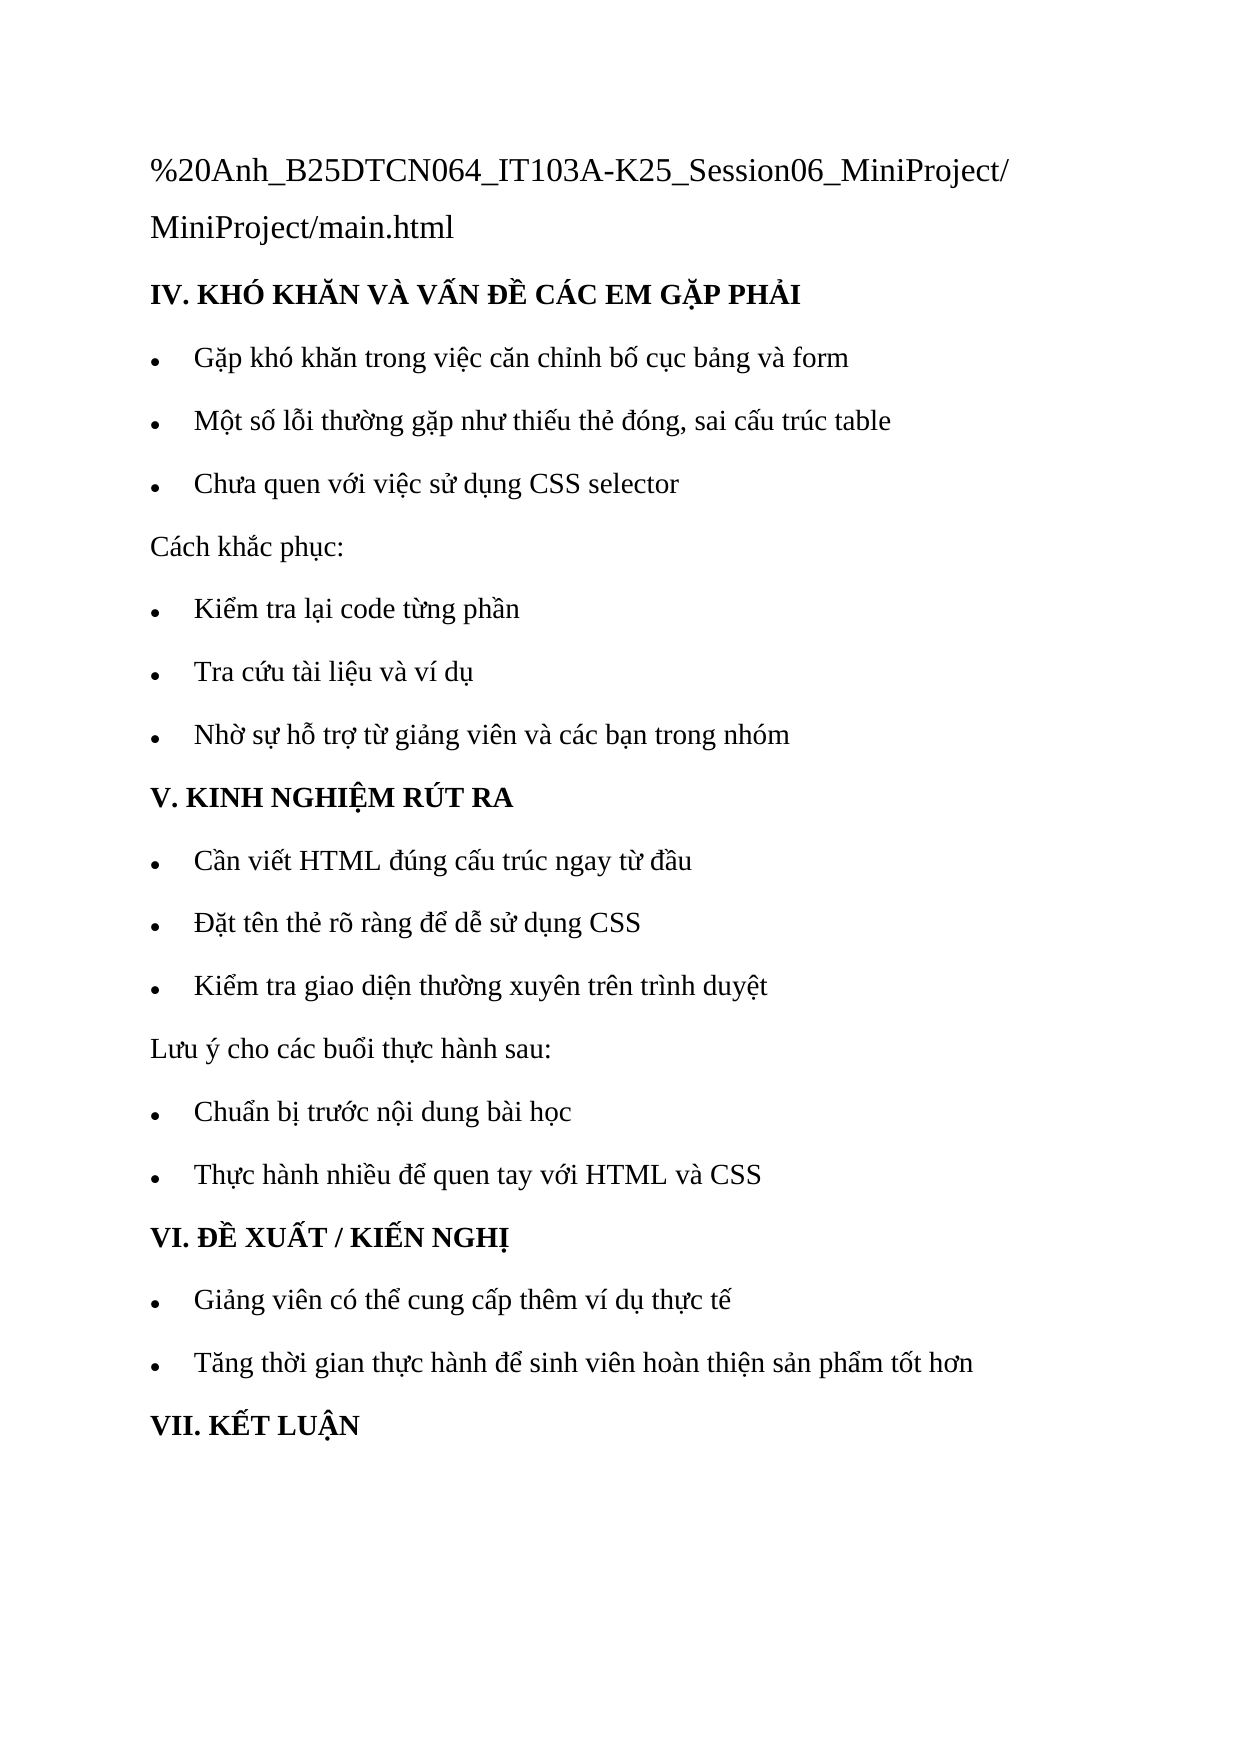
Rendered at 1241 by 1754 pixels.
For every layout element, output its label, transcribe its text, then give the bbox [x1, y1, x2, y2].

list Chuẩn bị trước nội dung bài học [150, 1094, 1090, 1128]
list Chưa quen với việc sử dụng CSS selector [150, 466, 1090, 499]
list Một số lỗi thường gặp như thiếu thẻ đóng, sai cấu trúc table [150, 403, 1090, 437]
list Kiểm tra giao diện thường xuyên trên trình duyệt [150, 968, 1090, 1002]
text VI. ĐỀ XUẤT / KIẾN NGHỊ [150, 1220, 1090, 1253]
list Tăng thời gian thực hành để sinh viên hoàn thiện sản phẩm tốt hơn [150, 1345, 1090, 1379]
text VII. KẾT LUẬN [150, 1408, 1090, 1442]
list Giảng viên có thể cung cấp thêm ví dụ thực tế [150, 1282, 1090, 1316]
list Nhờ sự hỗ trợ từ giảng viên và các bạn trong nhóm [150, 717, 1090, 751]
list Đặt tên thẻ rõ ràng để dễ sử dụng CSS [150, 906, 1090, 939]
text Lưu ý cho các buổi thực hành sau: [150, 1031, 1090, 1065]
list Cần viết HTML đúng cấu trúc ngay từ đầu [150, 843, 1090, 876]
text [150, 150, 1090, 246]
list Tra cứu tài liệu và ví dụ [150, 654, 1090, 688]
list Cách khắc phục: [150, 529, 1090, 562]
text IV. KHÓ KHĂN VÀ VẤN ĐỀ CÁC EM GẶP PHẢI [150, 277, 1090, 311]
list Gặp khó khăn trong việc căn chỉnh bố cục bảng và form [150, 340, 1090, 374]
list Kiểm tra lại code từng phần [150, 592, 1090, 625]
list Thực hành nhiều để quen tay với HTML và CSS [150, 1157, 1090, 1190]
text V. KINH NGHIỆM RÚT RA [150, 780, 1090, 813]
